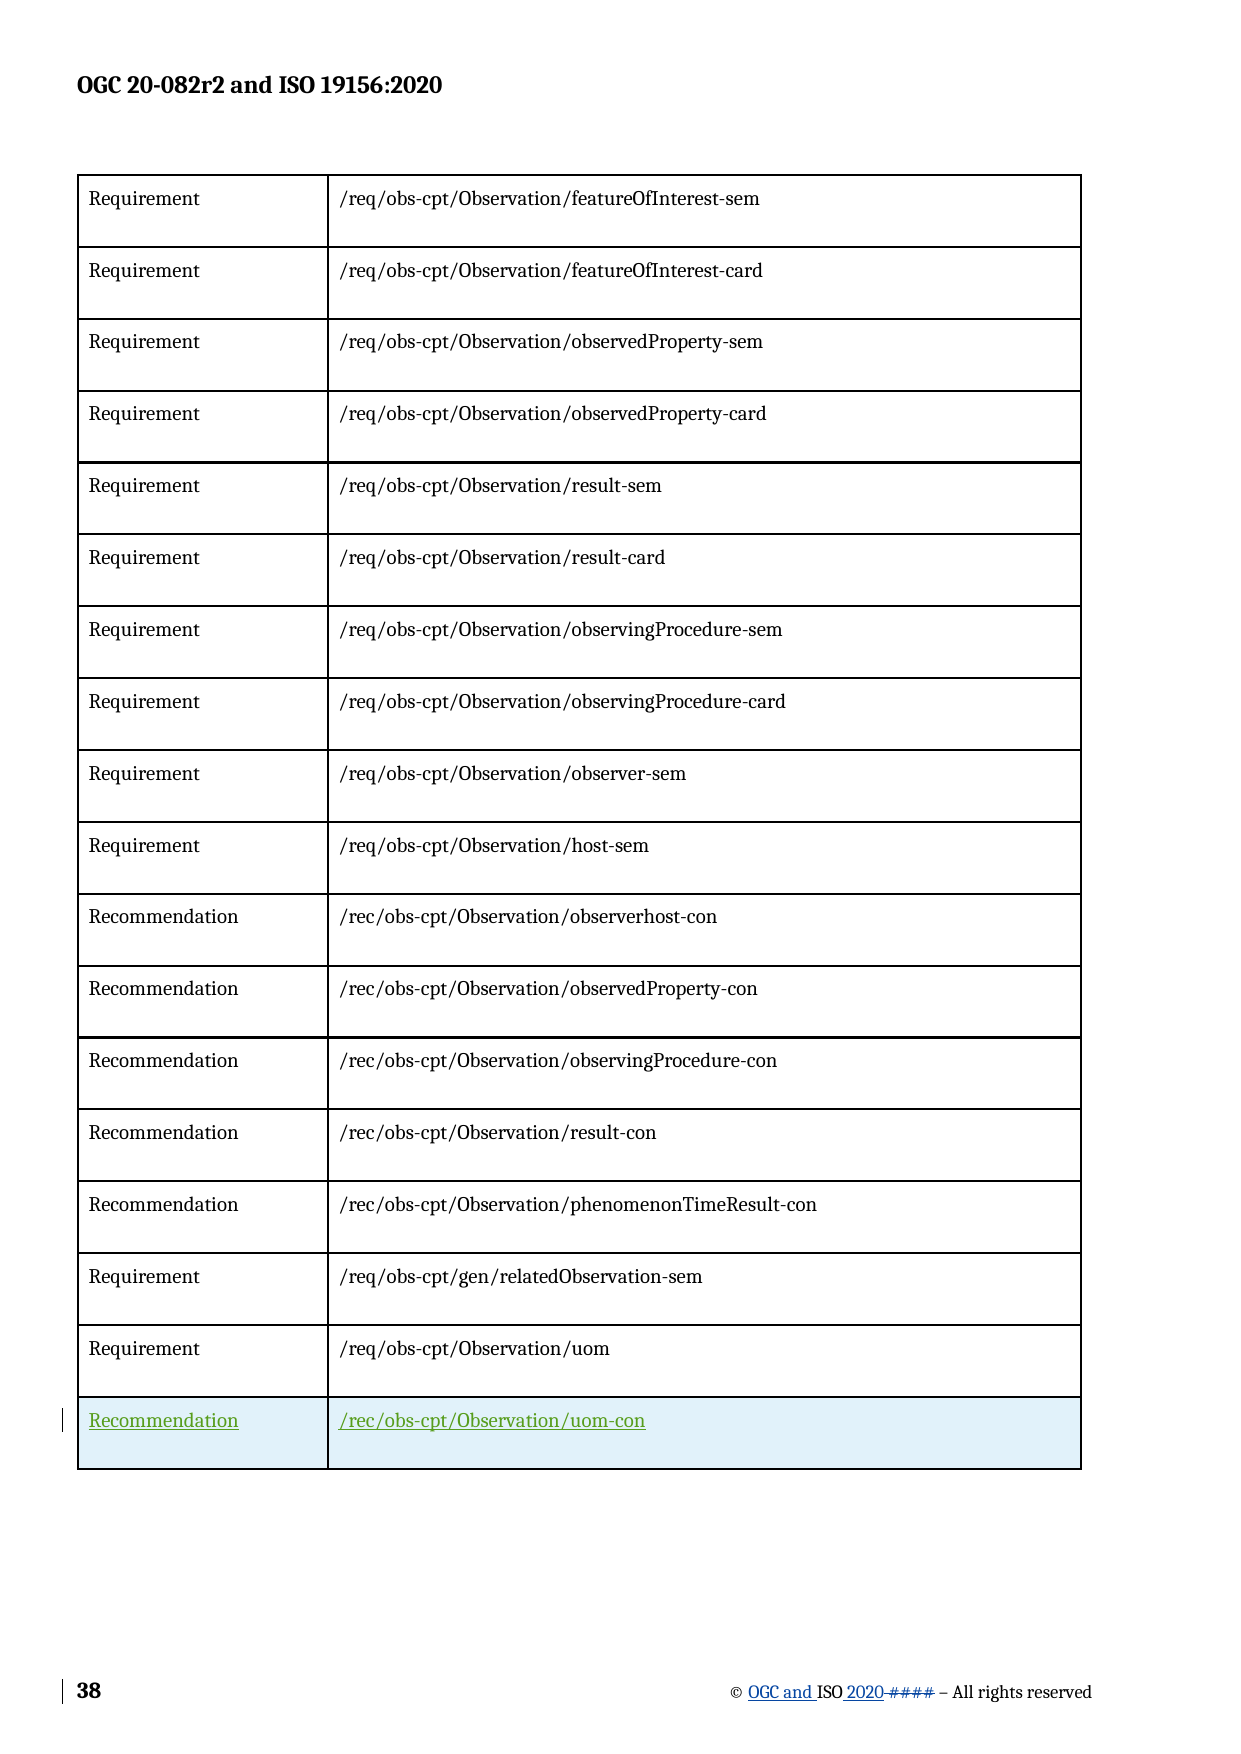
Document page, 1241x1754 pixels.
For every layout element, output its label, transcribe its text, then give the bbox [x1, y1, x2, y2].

table_cell /req/obs-cpt/Observation/observedProperty-sem [329, 320, 1080, 389]
table_cell /req/obs-cpt/Observation/host-sem [329, 823, 1080, 893]
table_cell /req/obs-cpt/Observation/observedProperty-card [329, 392, 1080, 461]
table_cell Recommendation [79, 1110, 327, 1180]
table_cell /req/obs-cpt/Observation/uom [329, 1326, 1080, 1396]
table_cell /rec/obs-cpt/Observation/observerhost-con [329, 895, 1080, 964]
table_cell Requirement [79, 248, 327, 318]
table_cell /req/obs-cpt/Observation/result-card [329, 535, 1080, 605]
table_cell /rec/obs-cpt/Observation/phenomenonTimeResult-con [329, 1182, 1080, 1252]
table_cell /req/obs-cpt/Observation/observingProcedure-card [329, 679, 1080, 749]
table_cell /req/obs-cpt/Observation/observer-sem [329, 751, 1080, 821]
table_cell /rec/obs-cpt/Observation/observingProcedure-con [329, 1039, 1080, 1108]
table_cell Recommendation [79, 1182, 327, 1252]
table_cell /rec/obs-cpt/Observation/observedProperty-con [329, 967, 1080, 1036]
table_cell Requirement [79, 1254, 327, 1324]
table_cell /rec/obs-cpt/Observation/result-con [329, 1110, 1080, 1180]
table_cell Requirement [79, 1326, 327, 1396]
table_cell Requirement [79, 176, 327, 246]
table_cell Requirement [79, 679, 327, 749]
table_cell Requirement [79, 392, 327, 461]
table_cell /req/obs-cpt/Observation/featureOfInterest-card [329, 248, 1080, 318]
table_cell /req/obs-cpt/gen/relatedObservation-sem [329, 1254, 1080, 1324]
table_cell Requirement [79, 607, 327, 677]
table_cell /req/obs-cpt/Observation/observingProcedure-sem [329, 607, 1080, 677]
table_cell Recommendation [79, 1039, 327, 1108]
table_cell Recommendation [79, 895, 327, 964]
table_cell Requirement [79, 535, 327, 605]
table_cell /req/obs-cpt/Observation/result-sem [329, 464, 1080, 533]
table_cell /req/obs-cpt/Observation/featureOfInterest-sem [329, 176, 1080, 246]
table_cell Requirement [79, 823, 327, 893]
table_cell Recommendation [79, 967, 327, 1036]
table_cell Requirement [79, 751, 327, 821]
table_cell Requirement [79, 464, 327, 533]
table_cell Requirement [79, 320, 327, 389]
